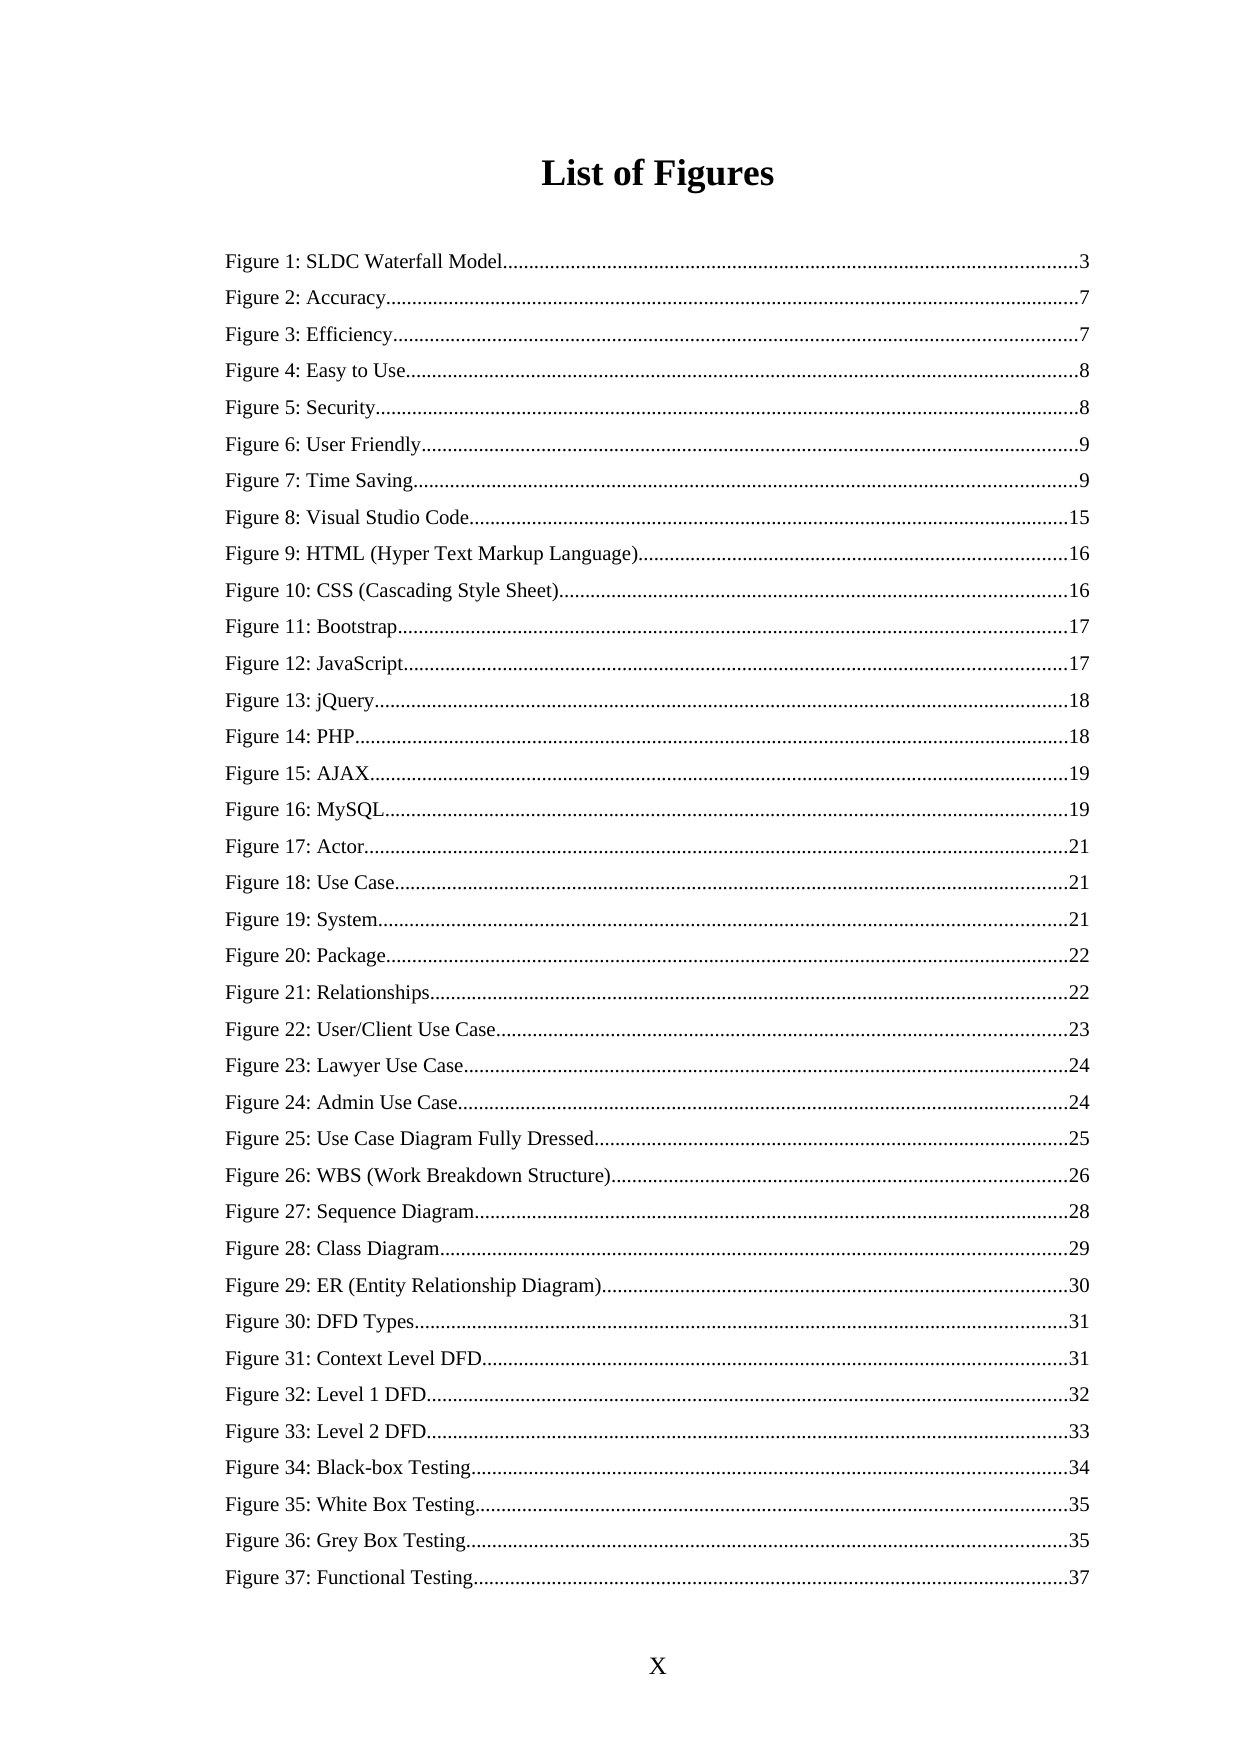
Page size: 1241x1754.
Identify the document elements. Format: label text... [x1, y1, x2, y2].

text Figure 10: CSS (Cascading Style Sheet) 16 [225, 578, 1090, 602]
text Figure 37: Functional Testing 37 [225, 1565, 1090, 1589]
text Figure 1: SLDC Waterfall Model 3 [225, 249, 1090, 273]
text Figure 16: MySQL 19 [225, 797, 1090, 821]
text Figure 12: JavaScript 17 [225, 651, 1090, 675]
text Figure 33: Level 2 DFD 33 [225, 1419, 1090, 1443]
text Figure 3: Efficiency 7 [225, 322, 1090, 346]
text Figure 7: Time Saving 9 [225, 468, 1090, 492]
text Figure 8: Visual Studio Code 15 [225, 505, 1090, 529]
text Figure 21: Relationships 22 [225, 980, 1090, 1004]
text Figure 6: User Friendly 9 [225, 432, 1090, 456]
text Figure 4: Easy to Use 8 [225, 358, 1090, 382]
text Figure 30: DFD Types 31 [225, 1309, 1090, 1333]
text Figure 28: Class Diagram 29 [225, 1236, 1090, 1260]
text Figure 34: Black-box Testing 34 [225, 1455, 1090, 1479]
text Figure 25: Use Case Diagram Fully Dressed 25 [225, 1126, 1090, 1150]
text Figure 23: Lawyer Use Case 24 [225, 1053, 1090, 1077]
text Figure 9: HTML (Hyper Text Markup Language) 16 [225, 541, 1090, 565]
text Figure 19: System 21 [225, 907, 1090, 931]
text Figure 36: Grey Box Testing 35 [225, 1528, 1090, 1552]
text Figure 22: User/Client Use Case 23 [225, 1017, 1090, 1041]
text Figure 2: Accuracy 7 [225, 285, 1090, 309]
text Figure 15: AJAX 19 [225, 761, 1090, 785]
text Figure 26: WBS (Work Breakdown Structure) 26 [225, 1163, 1090, 1187]
text Figure 24: Admin Use Case 24 [225, 1090, 1090, 1114]
text List of Figures [225, 150, 1090, 193]
text Figure 17: Actor 21 [225, 834, 1090, 858]
text Figure 13: jQuery 18 [225, 687, 1090, 712]
text Figure 18: Use Case 21 [225, 870, 1090, 894]
text Figure 20: Package 22 [225, 943, 1090, 967]
text Figure 11: Bootstrap 17 [225, 614, 1090, 638]
text Figure 5: Security 8 [225, 395, 1090, 419]
text Figure 31: Context Level DFD 31 [225, 1346, 1090, 1370]
text Figure 14: PHP 18 [225, 724, 1090, 748]
text Figure 27: Sequence Diagram 28 [225, 1199, 1090, 1223]
text Figure 29: ER (Entity Relationship Diagram) 30 [225, 1272, 1090, 1297]
text Figure 35: White Box Testing 35 [225, 1492, 1090, 1516]
text Figure 32: Level 1 DFD 32 [225, 1382, 1090, 1406]
